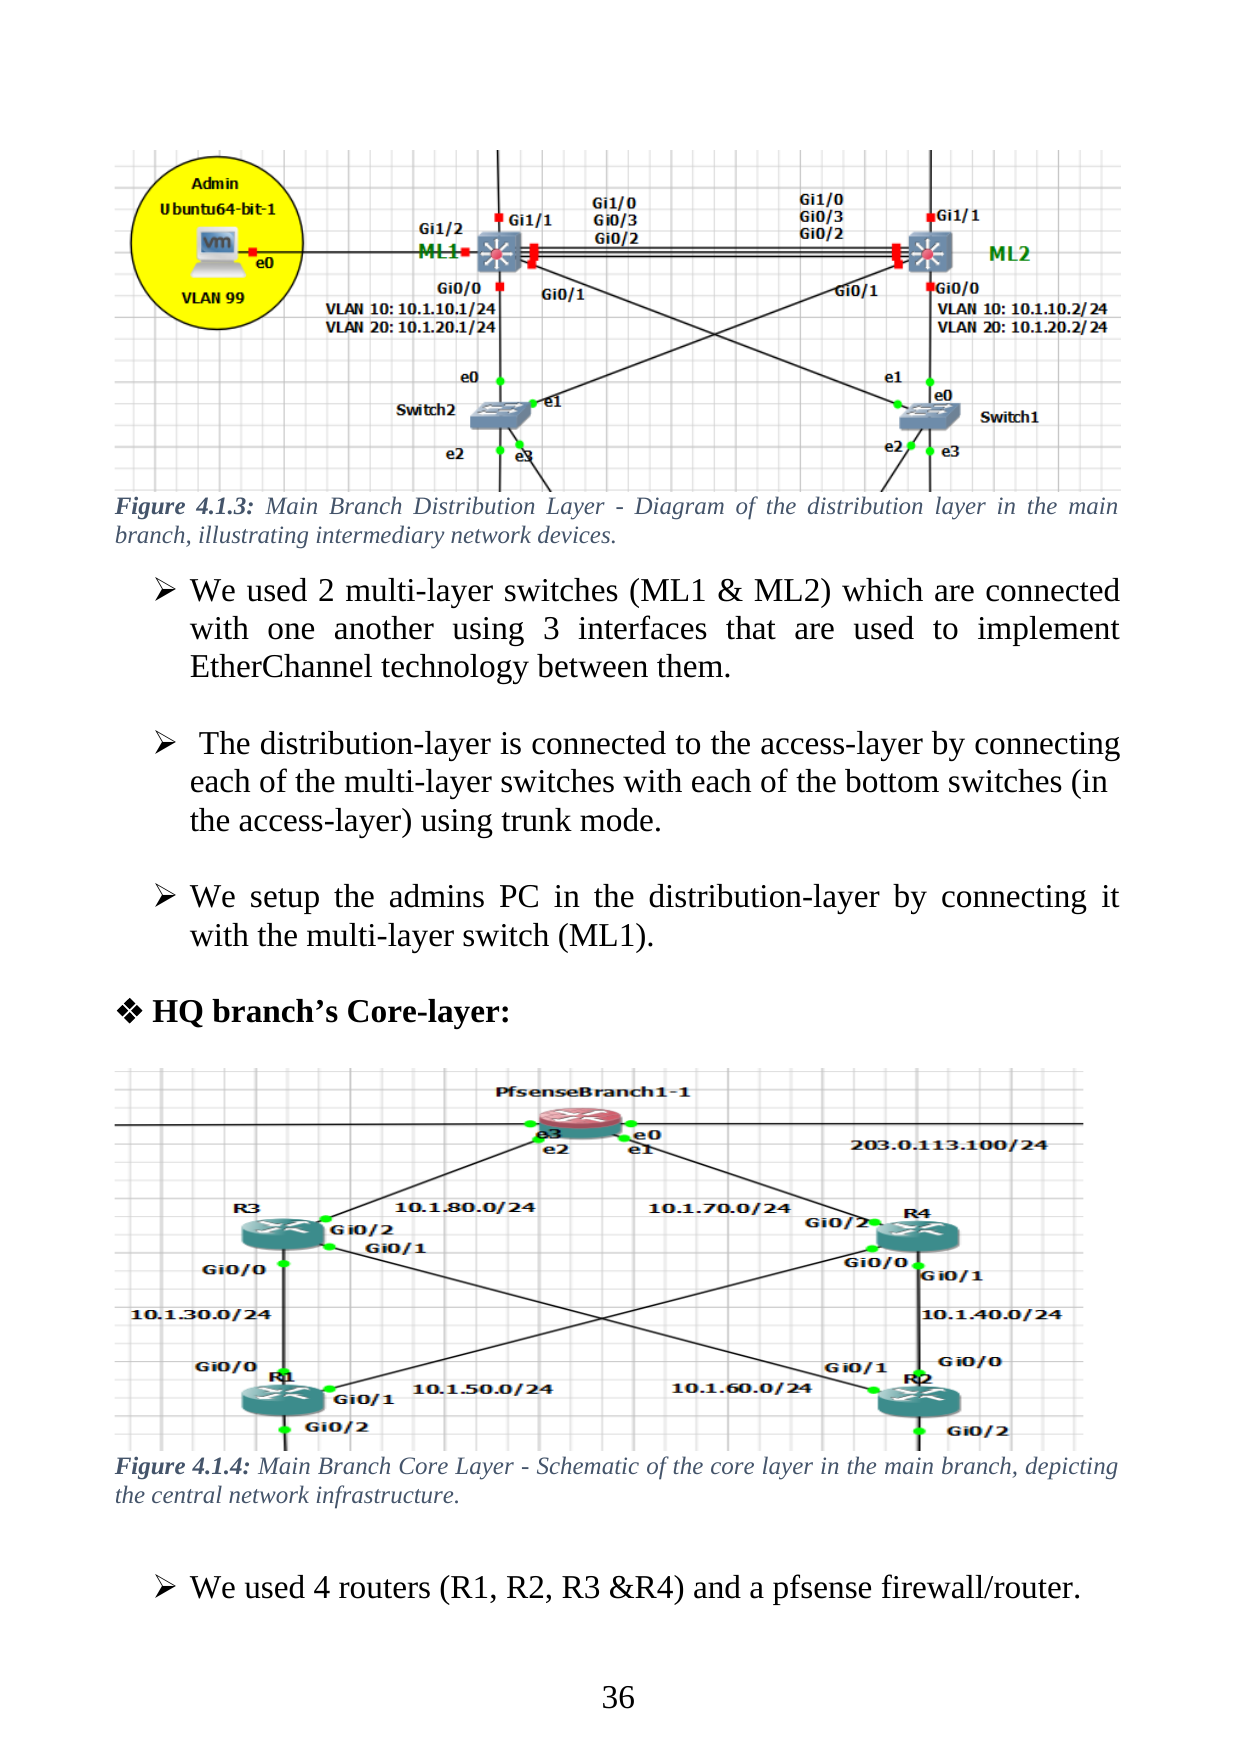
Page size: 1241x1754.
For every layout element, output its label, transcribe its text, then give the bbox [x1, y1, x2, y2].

text Figure 4.1.3: Main Branch Distribution Layer - Diagram of the distribution layer in the main branch, illustrating intermediary network devices. [114, 492, 1121, 549]
picture [114, 150, 1121, 492]
list We used 4 routers (R1, R2, R3 &R4) and a pfsense firewall/router. [152, 1568, 1121, 1606]
picture [114, 1068, 1084, 1451]
list the access-layer) using trunk mode. [189, 800, 1121, 838]
list HQ branch’s Core-layer: [114, 991, 1121, 1030]
list We used 2 multi-layer switches (ML1 & ML2) which are connected with one another using 3 interfaces that are used to implement EtherChannel technology between them. [152, 570, 1121, 685]
text Figure 4.1.4: Main Branch Core Layer - Schematic of the core layer in the main branch, depicting the central network infrastructure. [114, 1451, 1121, 1508]
list We setup the admins PC in the distribution-layer by connecting it with the multi-layer switch (ML1). [152, 876, 1121, 953]
list The distribution-layer is connected to the access-layer by connecting each of the multi-layer switches with each of the bottom switches (in [152, 723, 1121, 800]
